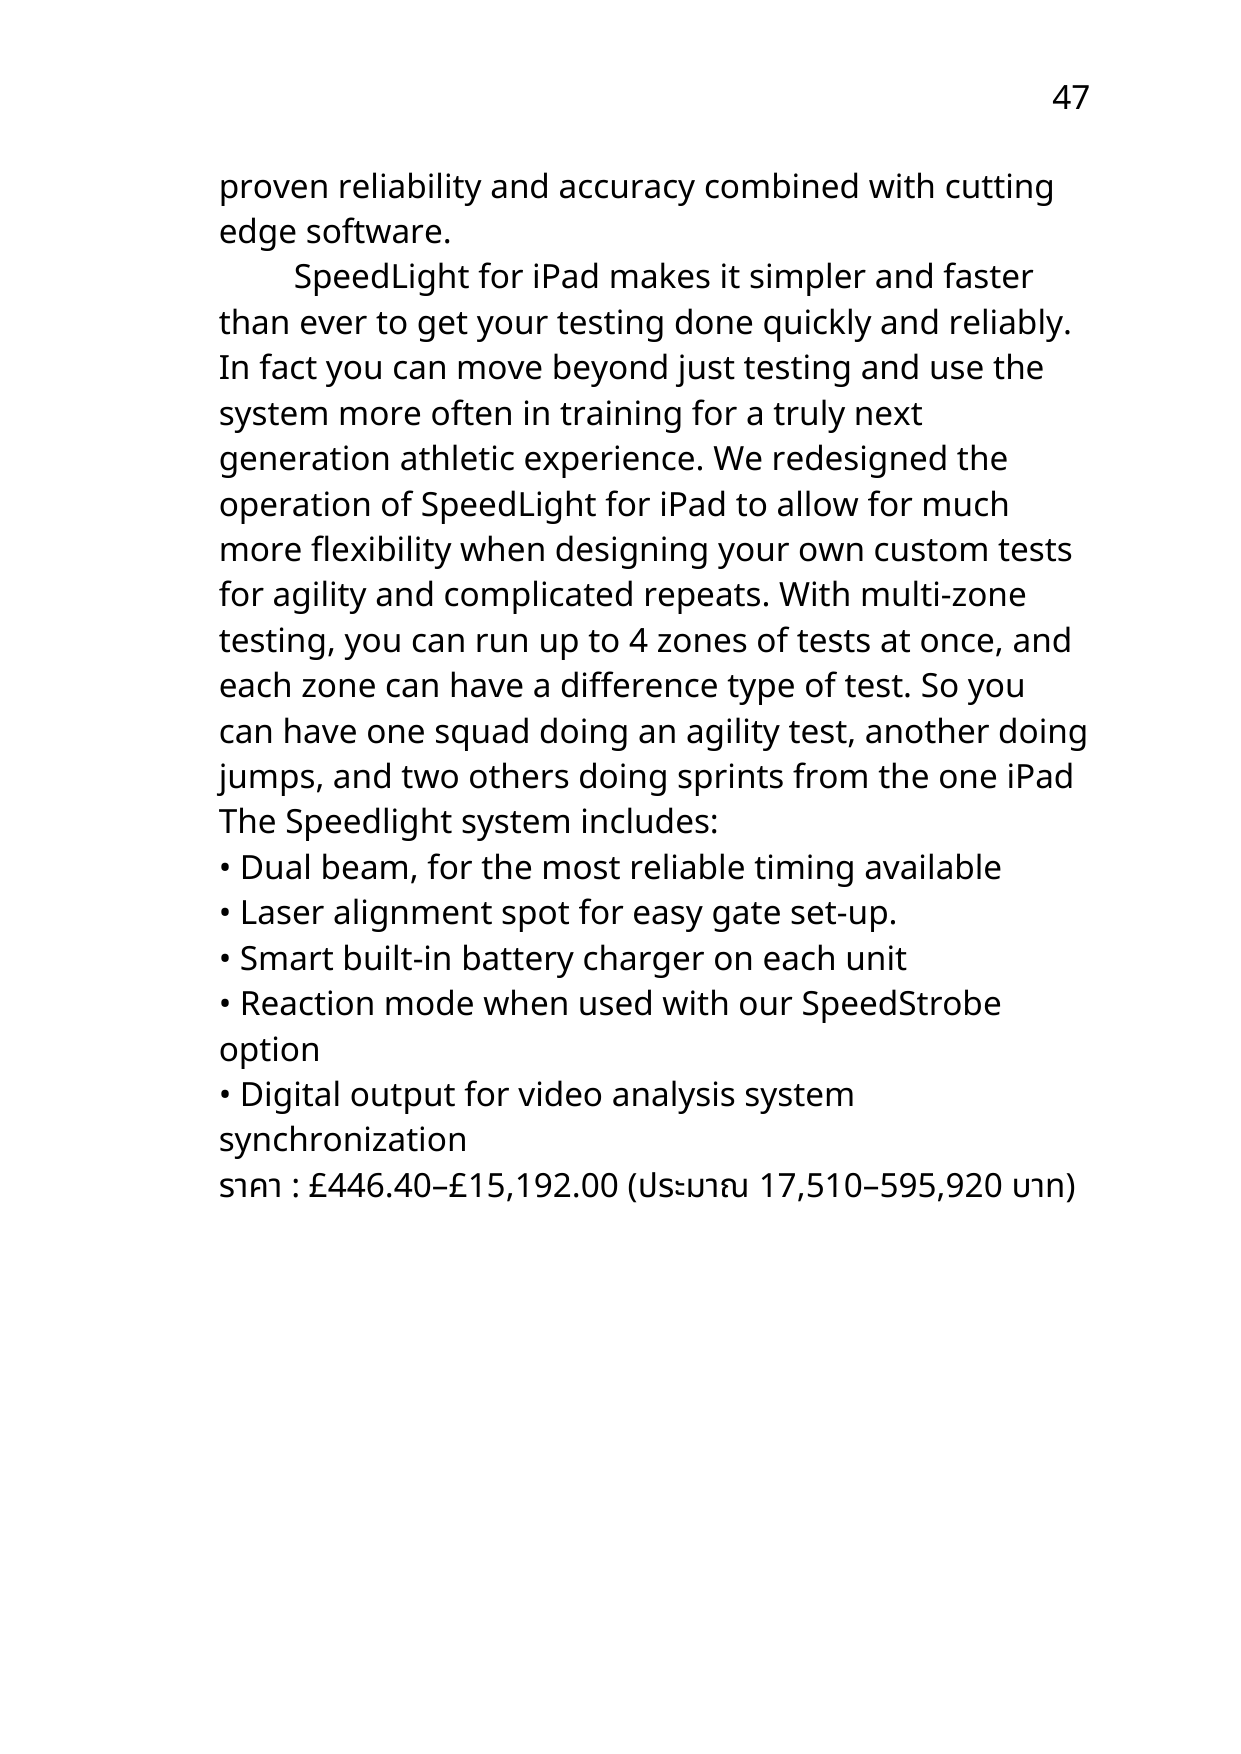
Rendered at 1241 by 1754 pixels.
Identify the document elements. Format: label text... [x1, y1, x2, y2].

text • Laser alignment spot for easy gate set-up. [218, 889, 1090, 934]
text • Reaction mode when used with our SpeedStrobe option [218, 980, 1090, 1071]
text ราคา : £446.40–£15,192.00 (ประมาณ 17,510–595,920 บาท) [218, 1162, 1090, 1212]
text • Digital output for video analysis system synchronization [218, 1071, 1090, 1162]
text • Dual beam, for the most reliable timing available [218, 844, 1090, 889]
text SpeedLight for iPad makes it simpler and faster than ever to get your testing done quickly and reliably. In fact you can move beyond just testing and use the system more often in training for a truly next generation athletic experience. We redesigned the operation of SpeedLight for iPad to allow for much more flexibility when designing your own custom tests for agility and complicated repeats. With multi-zone testing, you can run up to 4 zones of tests at once, and each zone can have a difference type of test. So you can have one squad doing an agility test, another doing jumps, and two others doing sprints from the one iPad [218, 253, 1090, 798]
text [218, 162, 1090, 253]
text • Smart built-in battery charger on each unit [218, 934, 1090, 980]
text The Speedlight system includes: [218, 798, 1090, 844]
